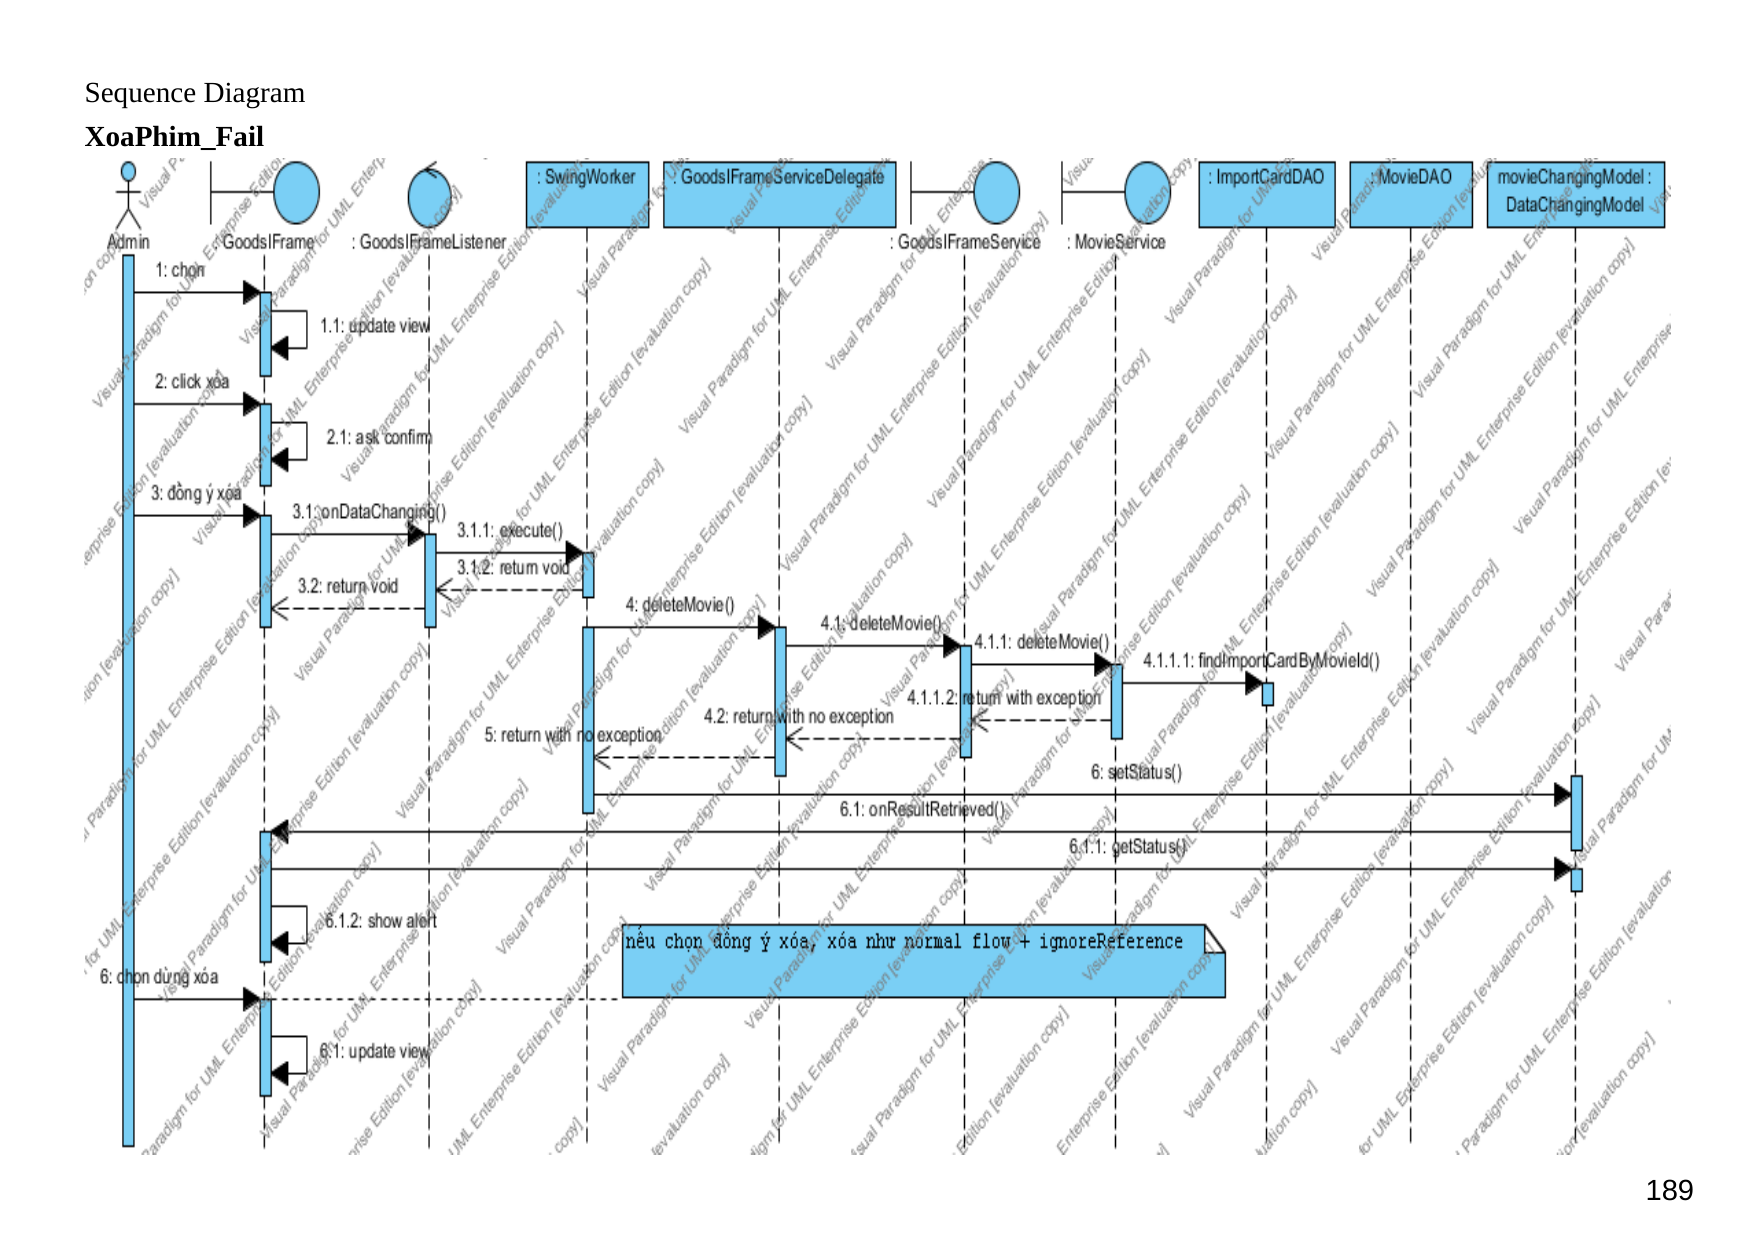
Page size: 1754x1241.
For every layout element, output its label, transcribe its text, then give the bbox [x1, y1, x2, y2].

text Sequence Diagram [84, 75, 1694, 108]
subtitle XoaPhim_Fail [84, 119, 1694, 152]
picture [84, 158, 1671, 1155]
